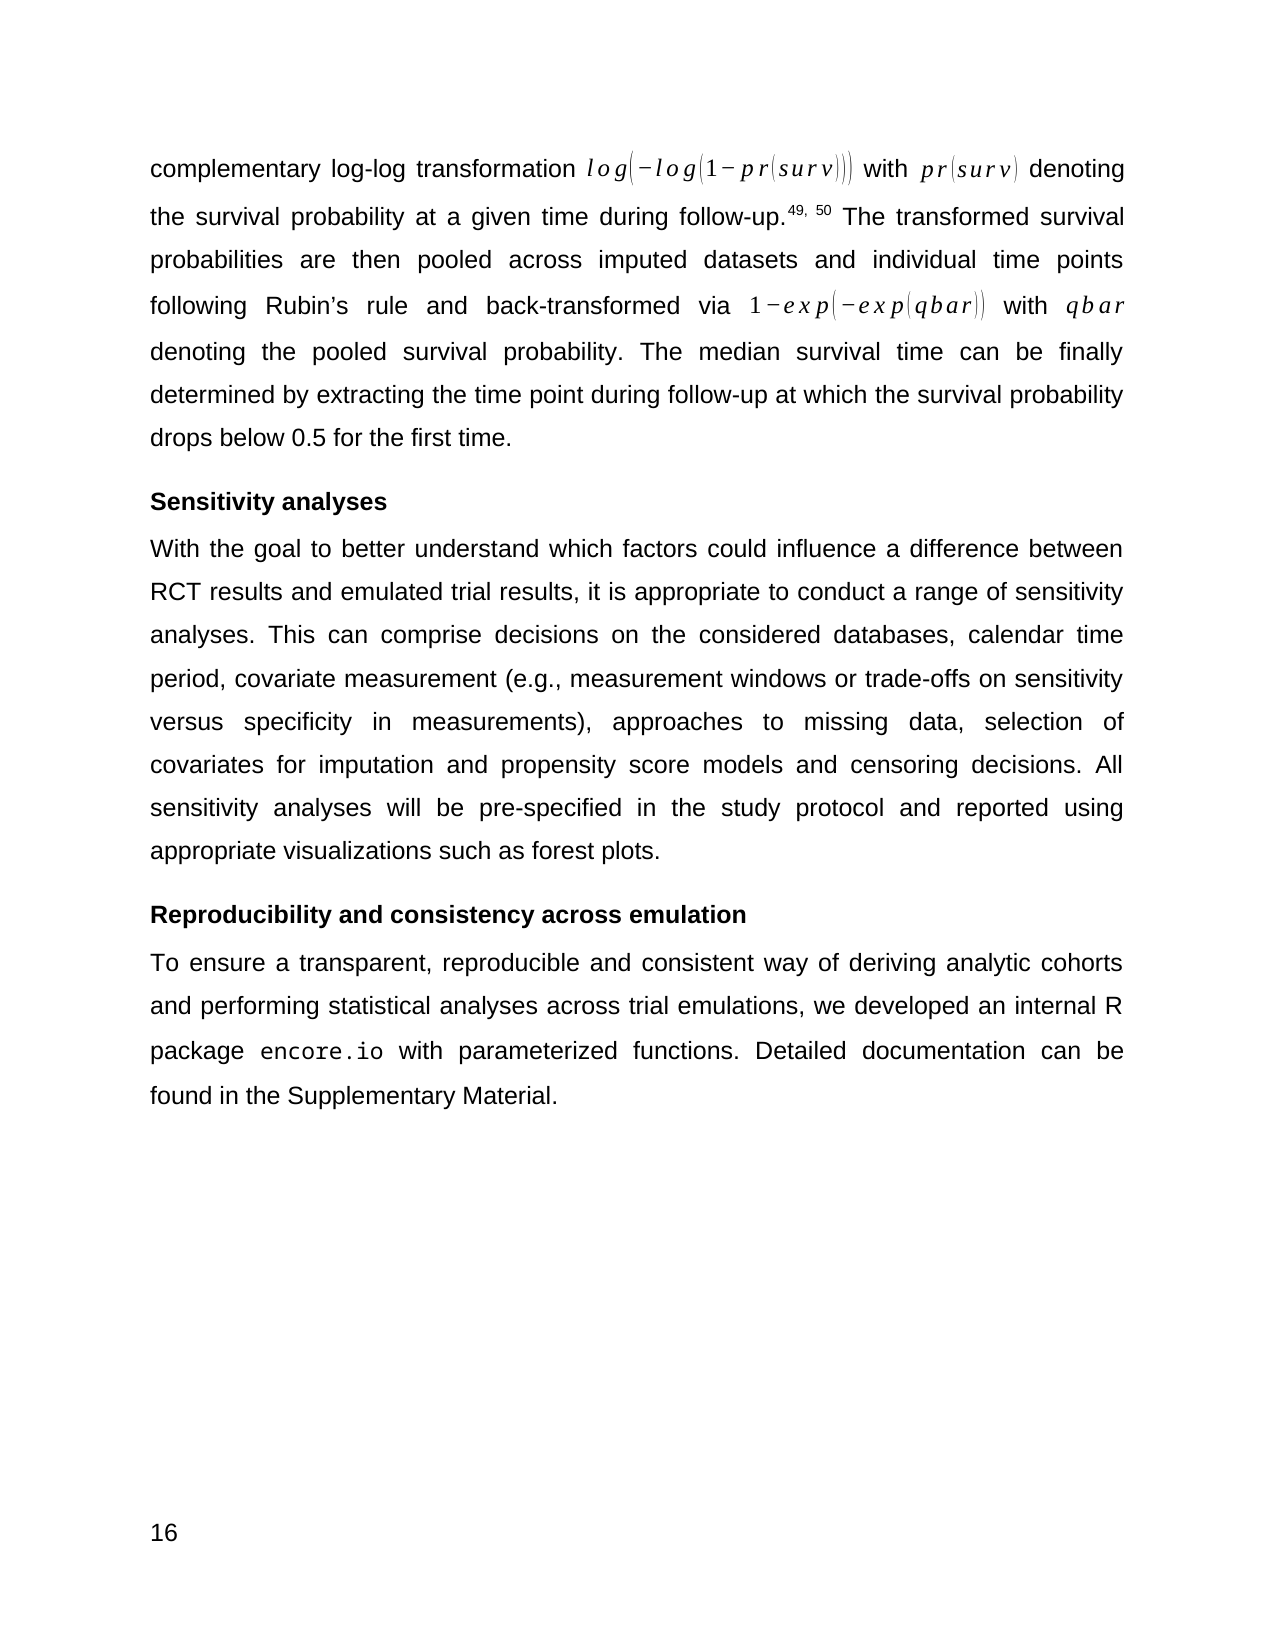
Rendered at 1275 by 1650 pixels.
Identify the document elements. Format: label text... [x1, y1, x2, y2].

subtitle Sensitivity analyses [150, 487, 1125, 516]
text With the goal to better understand which factors could influence a difference between RCT results and emulated trial results, it is appropriate to conduct a range of sensitivity analyses. This can comprise decisions on the considered databases, calendar time period, covariate measurement (e.g., measurement windows or trade-offs on sensitivity versus specificity in measurements), approaches to missing data, selection of covariates for imputation and propensity score models and censoring decisions. All sensitivity analyses will be pre-specified in the study protocol and reported using appropriate visualizations such as forest plots. [150, 534, 1125, 865]
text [150, 150, 1125, 452]
text To ensure a transparent, reproducible and consistent way of deriving analytic cohorts and performing statistical analyses across trial emulations, we developed an internal R package encore.io with parameterized functions. Detailed documentation can be found in the Supplementary Material. [150, 948, 1125, 1109]
subtitle Reproducibility and consistency across emulation [150, 900, 1125, 929]
